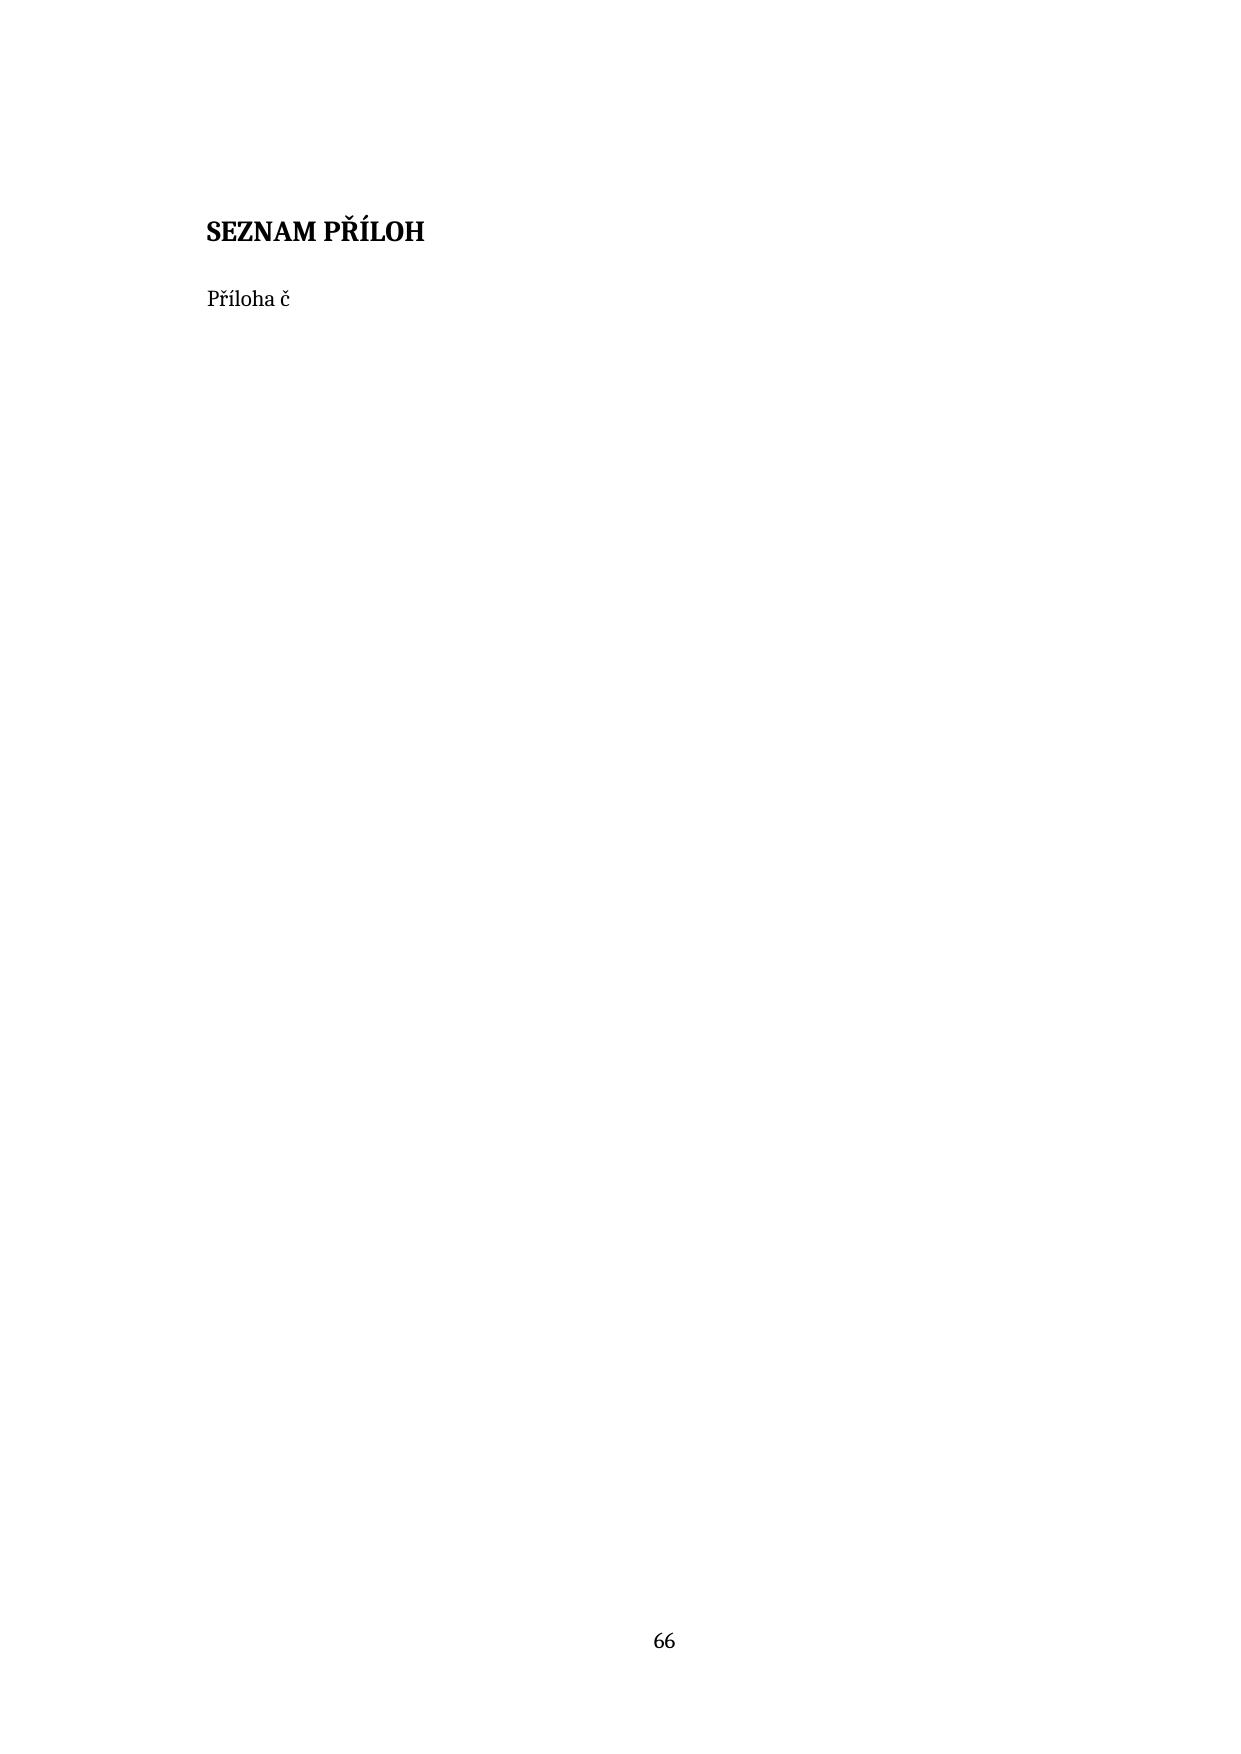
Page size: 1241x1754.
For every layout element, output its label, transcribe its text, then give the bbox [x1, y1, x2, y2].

text Příloha č [207, 286, 1122, 312]
text Seznam příloh [207, 215, 1122, 248]
